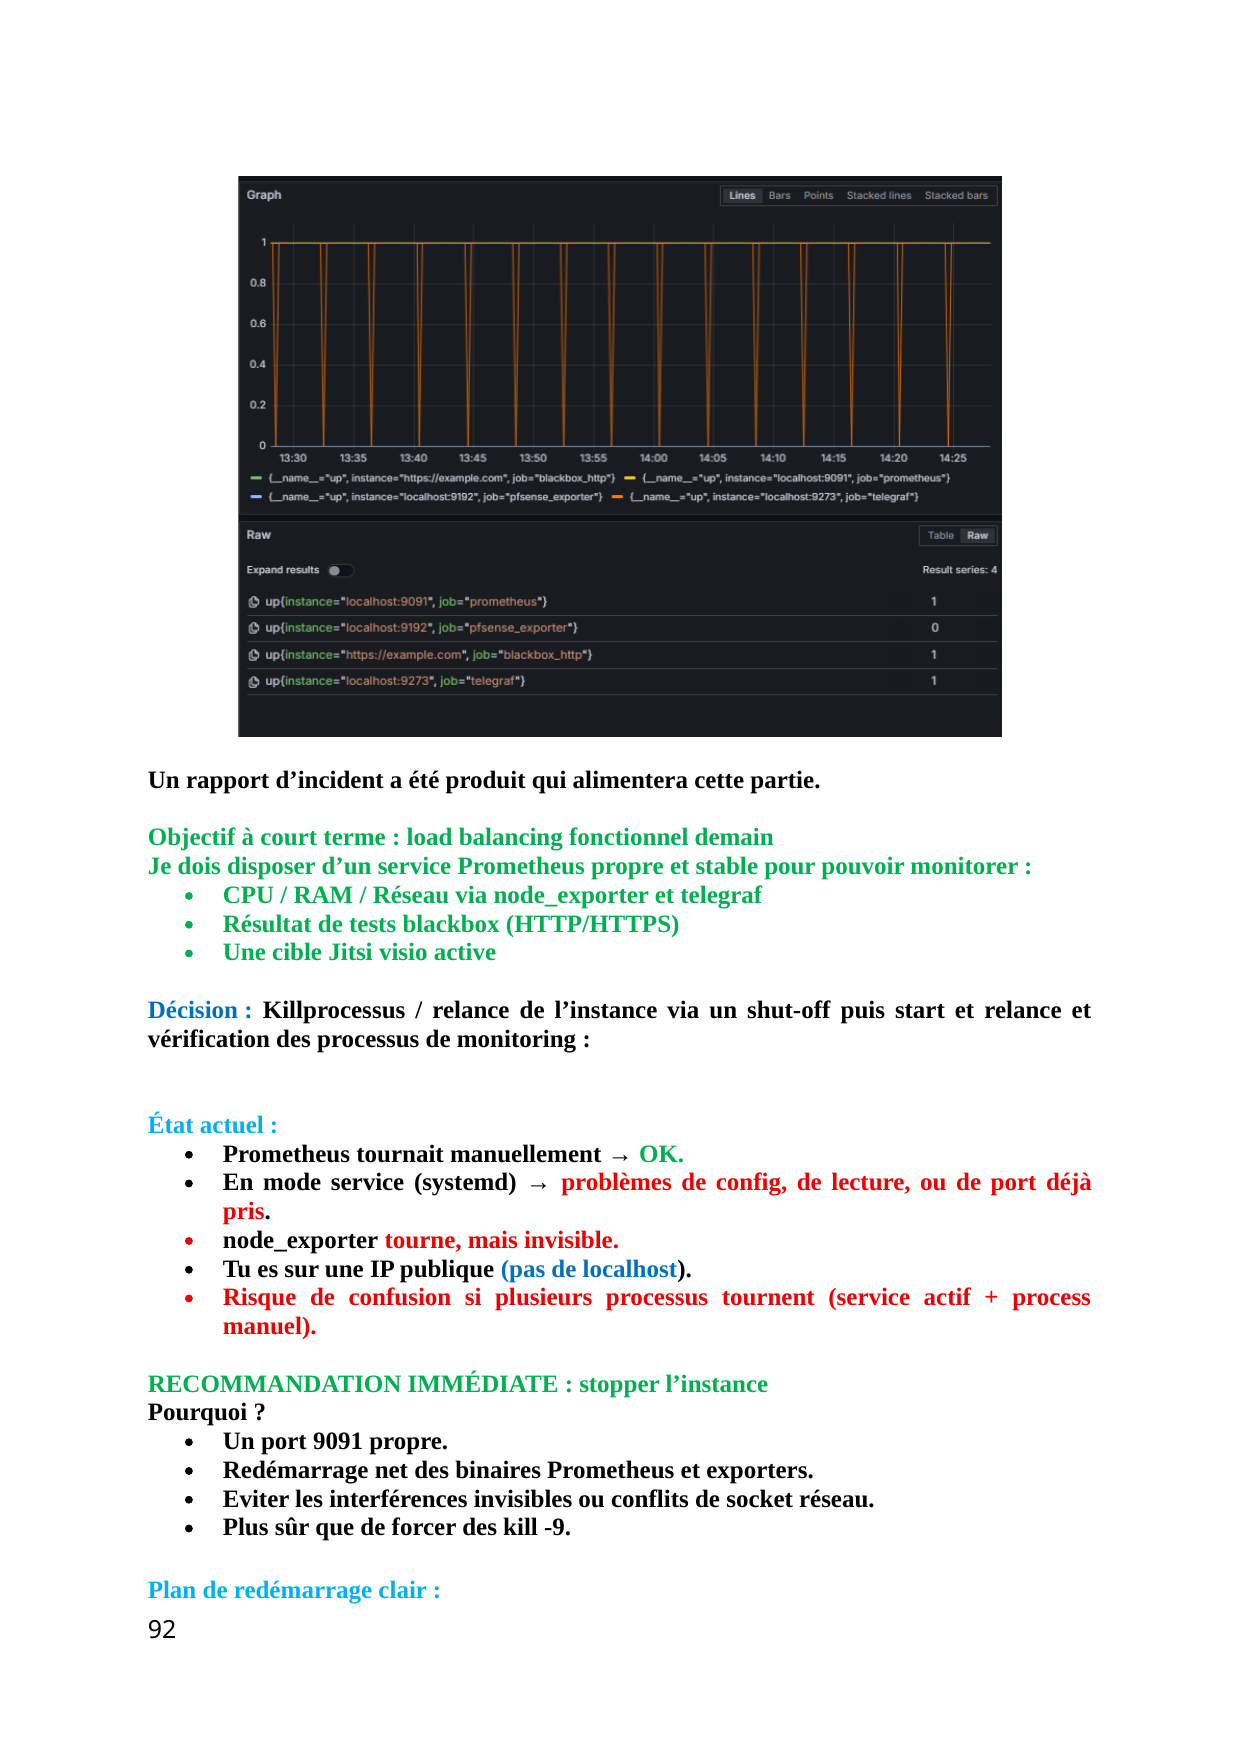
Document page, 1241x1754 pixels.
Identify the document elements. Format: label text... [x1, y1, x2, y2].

list Une cible Jitsi visio active [185, 937, 1093, 966]
list Eviter les interférences invisibles ou conflits de socket réseau. [185, 1484, 1093, 1512]
list Risque de confusion si plusieurs processus tournent (service actif + process manuel). [185, 1282, 1093, 1340]
list Plus sûr que de forcer des kill -9. [185, 1512, 1093, 1541]
list En mode service (systemd) → problèmes de config, de lecture, ou de port déjà pris. [185, 1167, 1093, 1225]
text Plan de redémarrage clair : [148, 1575, 1093, 1604]
list Prometheus tournait manuellement → OK. [185, 1139, 1093, 1167]
text Un rapport d’incident a été produit qui alimentera cette partie. [148, 765, 1093, 794]
list CPU / RAM / Réseau via node_exporter et telegraf [185, 880, 1093, 909]
text Décision : Killprocessus / relance de l’instance via un shut-off puis start et relance et vérification des processus de monitoring : [148, 995, 1093, 1052]
text Pourquoi ? [148, 1397, 1093, 1426]
list Résultat de tests blackbox (HTTP/HTTPS) [185, 909, 1093, 937]
text Je dois disposer d’un service Prometheus propre et stable pour pouvoir monitorer : [148, 851, 1093, 880]
picture [238, 176, 1002, 737]
text État actuel : [148, 1110, 1093, 1139]
list Redémarrage net des binaires Prometheus et exporters. [185, 1455, 1093, 1484]
list Un port 9091 propre. [185, 1426, 1093, 1455]
list node_exporter tourne, mais invisible. [185, 1225, 1093, 1254]
text RECOMMANDATION IMMÉDIATE : stopper l’instance [148, 1369, 1093, 1397]
text Objectif à court terme : load balancing fonctionnel demain [148, 822, 1093, 851]
list Tu es sur une IP publique (pas de localhost). [185, 1254, 1093, 1282]
